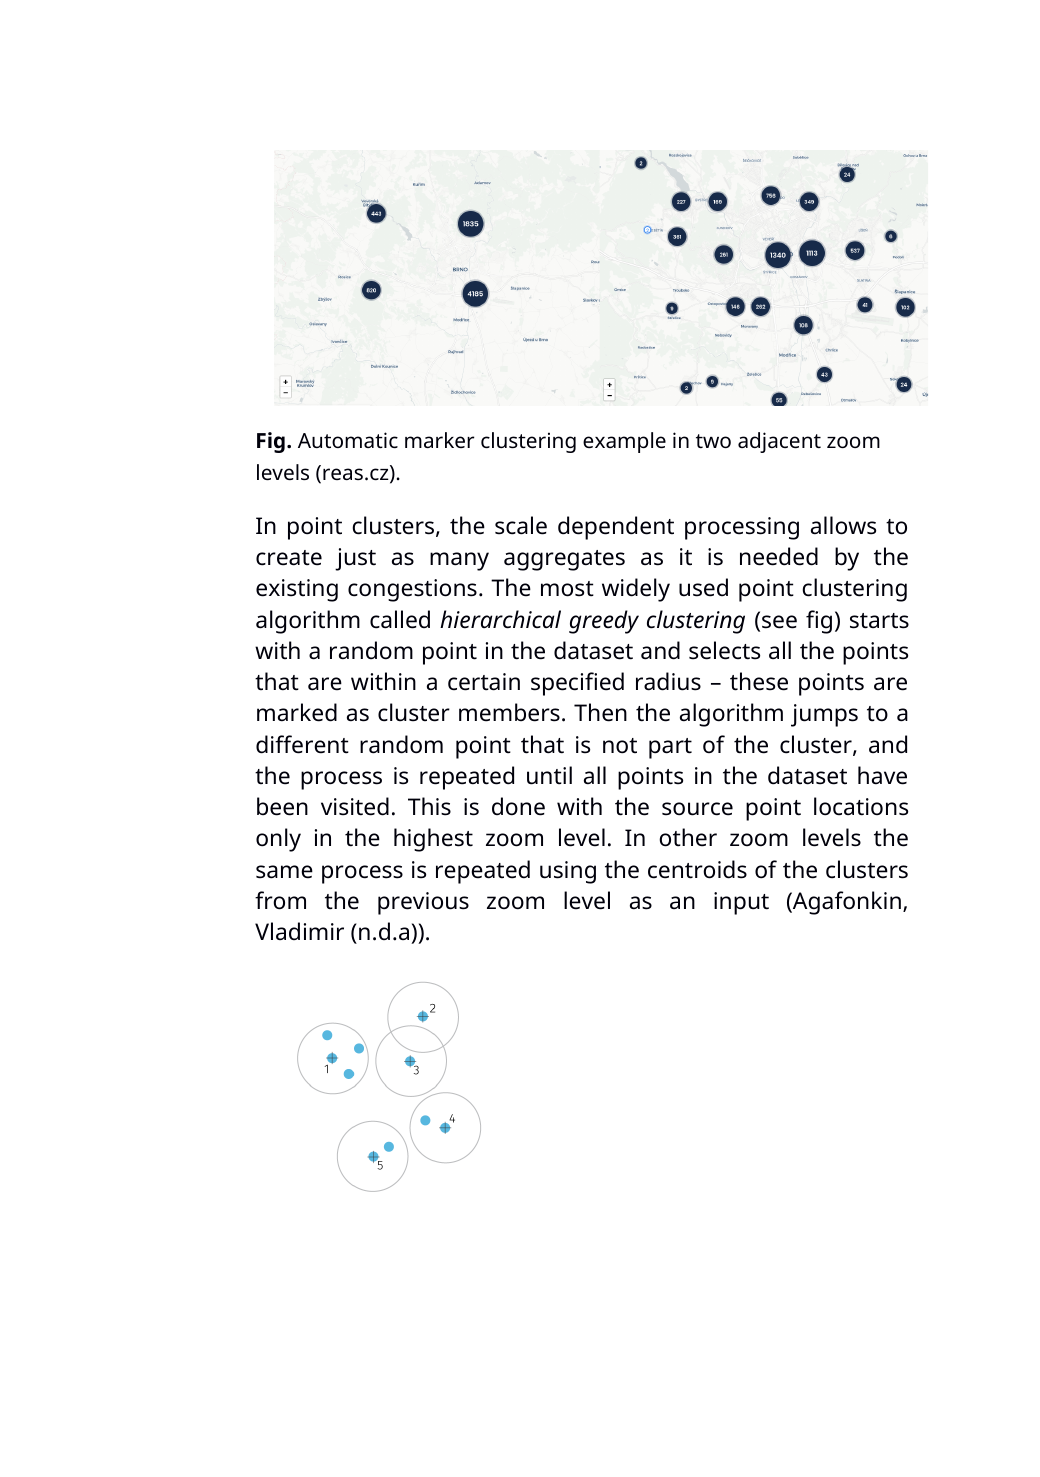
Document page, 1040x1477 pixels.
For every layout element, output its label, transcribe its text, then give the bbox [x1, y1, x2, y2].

text Fig. Automatic marker clustering example in two adjacent zoom levels (reas.cz). [255, 426, 910, 487]
picture [274, 966, 513, 1205]
text In point clusters, the scale dependent processing allows to create just as many aggregates as it is needed by the existing congestions. The most widely used point clustering algorithm called hierarchical greedy clustering (see fig) starts with a random point in the dataset and selects all the points that are within a certain specified radius – these points are marked as cluster members. Then the algorithm jumps to a different random point that is not part of the cluster, and the process is repeated until all points in the dataset have been visited. This is done with the source point locations only in the highest zoom level. In other zoom levels the same process is repeated using the centroids of the clusters from the previous zoom level as an input (Agafonkin, Vladimir (n.d.a)). [255, 510, 910, 947]
picture [274, 150, 929, 406]
